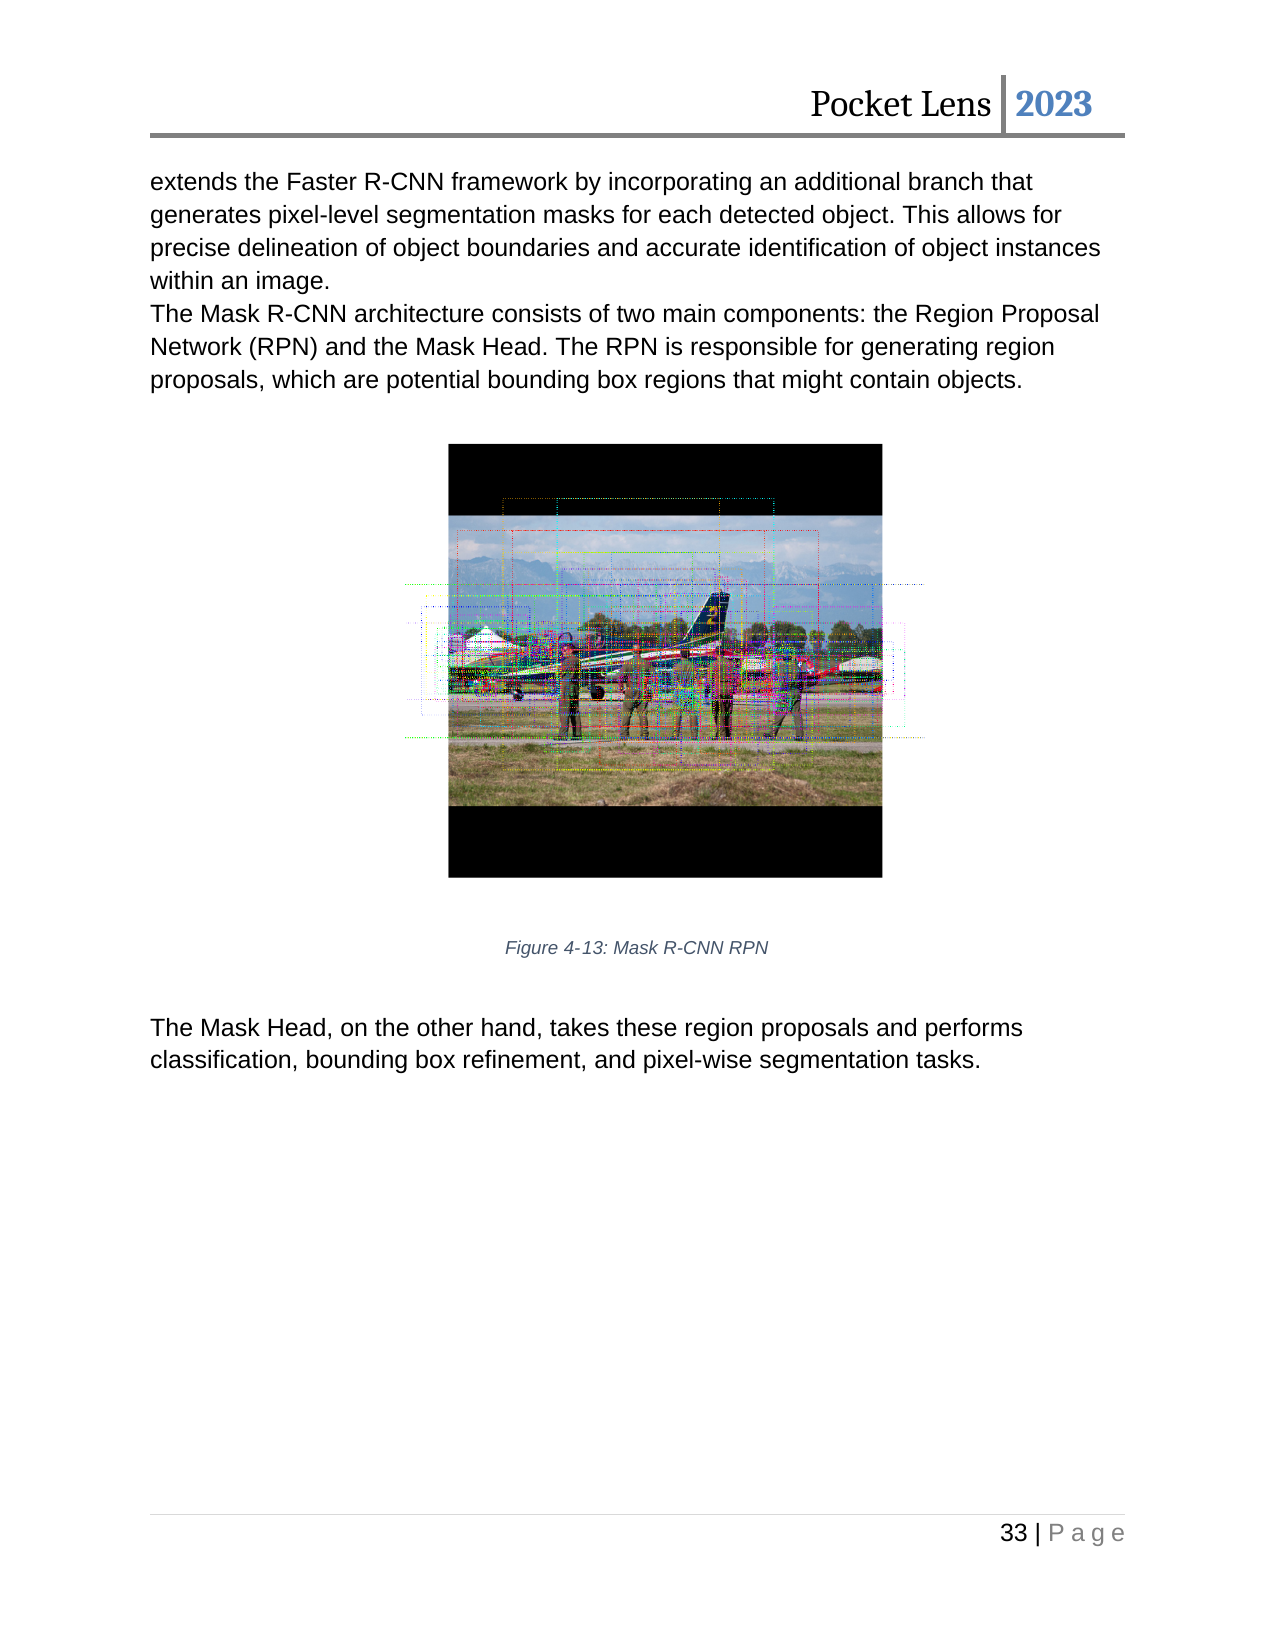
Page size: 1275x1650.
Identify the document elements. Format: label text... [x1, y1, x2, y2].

text Figure ‎4-13: Mask R-CNN RPN [150, 937, 1125, 959]
picture [384, 397, 928, 933]
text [150, 167, 1125, 294]
text The Mask R-CNN architecture consists of two main components: the Region Proposal Network (RPN) and the Mask Head. The RPN is responsible for generating region proposals, which are potential bounding box regions that might contain objects. [150, 299, 1125, 393]
text The Mask Head, on the other hand, takes these region proposals and performs classification, bounding box refinement, and pixel-wise segmentation tasks. [150, 1012, 1125, 1074]
